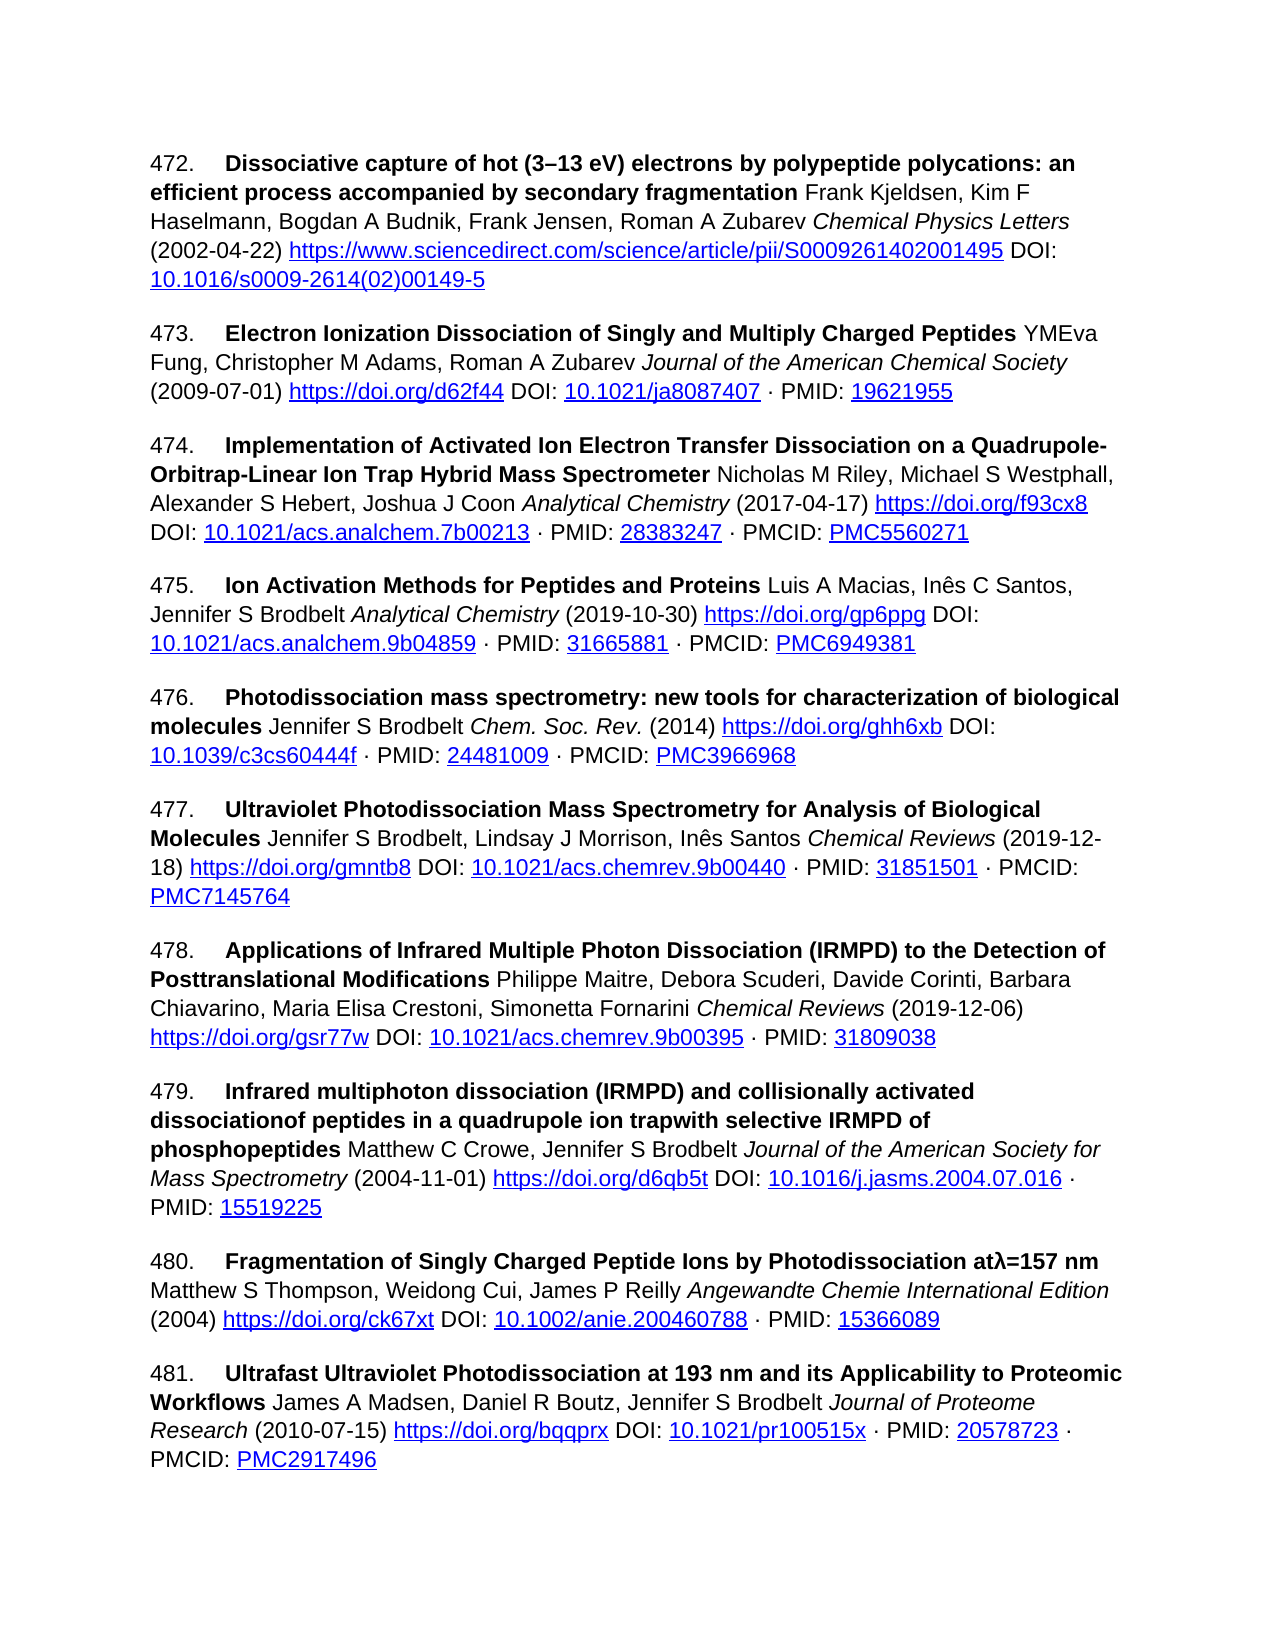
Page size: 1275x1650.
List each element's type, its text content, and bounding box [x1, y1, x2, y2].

text 475. Ion Activation Methods for Peptides and Proteins Luis A Macias, Inês C Santos, Jennifer S Brodbelt Analytical Chemistry (2019-10-30) https://doi.org/gp6ppg DOI: 10.1021/acs.analchem.9b04859 · PMID: 31665881 · PMCID: PMC6949381 [150, 572, 1125, 657]
text 474. Implementation of Activated Ion Electron Transfer Dissociation on a Quadrupole-Orbitrap-Linear Ion Trap Hybrid Mass Spectrometer Nicholas M Riley, Michael S Westphall, Alexander S Hebert, Joshua J Coon Analytical Chemistry (2017-04-17) https://doi.org/f93cx8 DOI: 10.1021/acs.analchem.7b00213 · PMID: 28383247 · PMCID: PMC5560271 [150, 432, 1125, 545]
text 477. Ultraviolet Photodissociation Mass Spectrometry for Analysis of Biological Molecules Jennifer S Brodbelt, Lindsay J Morrison, Inês Santos Chemical Reviews (2019-12-18) https://doi.org/gmntb8 DOI: 10.1021/acs.chemrev.9b00440 · PMID: 31851501 · PMCID: PMC7145764 [150, 796, 1125, 909]
text 479. Infrared multiphoton dissociation (IRMPD) and collisionally activated dissociationof peptides in a quadrupole ion trapwith selective IRMPD of phosphopeptides Matthew C Crowe, Jennifer S Brodbelt Journal of the American Society for Mass Spectrometry (2004-11-01) https://doi.org/d6qb5t DOI: 10.1016/j.jasms.2004.07.016 · PMID: 15519225 [150, 1078, 1125, 1220]
text 473. Electron Ionization Dissociation of Singly and Multiply Charged Peptides YMEva Fung, Christopher M Adams, Roman A Zubarev Journal of the American Chemical Society (2009-07-01) https://doi.org/d62f44 DOI: 10.1021/ja8087407 · PMID: 19621955 [150, 320, 1125, 404]
text 472. Dissociative capture of hot (3–13 eV) electrons by polypeptide polycations: an efficient process accompanied by secondary fragmentation Frank Kjeldsen, Kim F Haselmann, Bogdan A Budnik, Frank Jensen, Roman A Zubarev Chemical Physics Letters (2002-04-22) https://www.sciencedirect.com/science/article/pii/S0009261402001495 DOI: 10.1016/s0009-2614(02)00149-5 [150, 150, 1125, 292]
text 476. Photodissociation mass spectrometry: new tools for characterization of biological molecules Jennifer S Brodbelt Chem. Soc. Rev. (2014) https://doi.org/ghh6xb DOI: 10.1039/c3cs60444f · PMID: 24481009 · PMCID: PMC3966968 [150, 684, 1125, 769]
text 481. Ultrafast Ultraviolet Photodissociation at 193 nm and its Applicability to Proteomic Workflows James A Madsen, Daniel R Boutz, Jennifer S Brodbelt Journal of Proteome Research (2010-07-15) https://doi.org/bqqprx DOI: 10.1021/pr100515x · PMID: 20578723 · PMCID: PMC2917496 [150, 1359, 1125, 1473]
text 478. Applications of Infrared Multiple Photon Dissociation (IRMPD) to the Detection of Posttranslational Modifications Philippe Maitre, Debora Scuderi, Davide Corinti, Barbara Chiavarino, Maria Elisa Crestoni, Simonetta Fornarini Chemical Reviews (2019-12-06) https://doi.org/gsr77w DOI: 10.1021/acs.chemrev.9b00395 · PMID: 31809038 [150, 937, 1125, 1050]
text 480. Fragmentation of Singly Charged Peptide Ions by Photodissociation atλ=157 nm Matthew S Thompson, Weidong Cui, James P Reilly Angewandte Chemie International Edition (2004) https://doi.org/ck67xt DOI: 10.1002/anie.200460788 · PMID: 15366089 [150, 1248, 1125, 1332]
